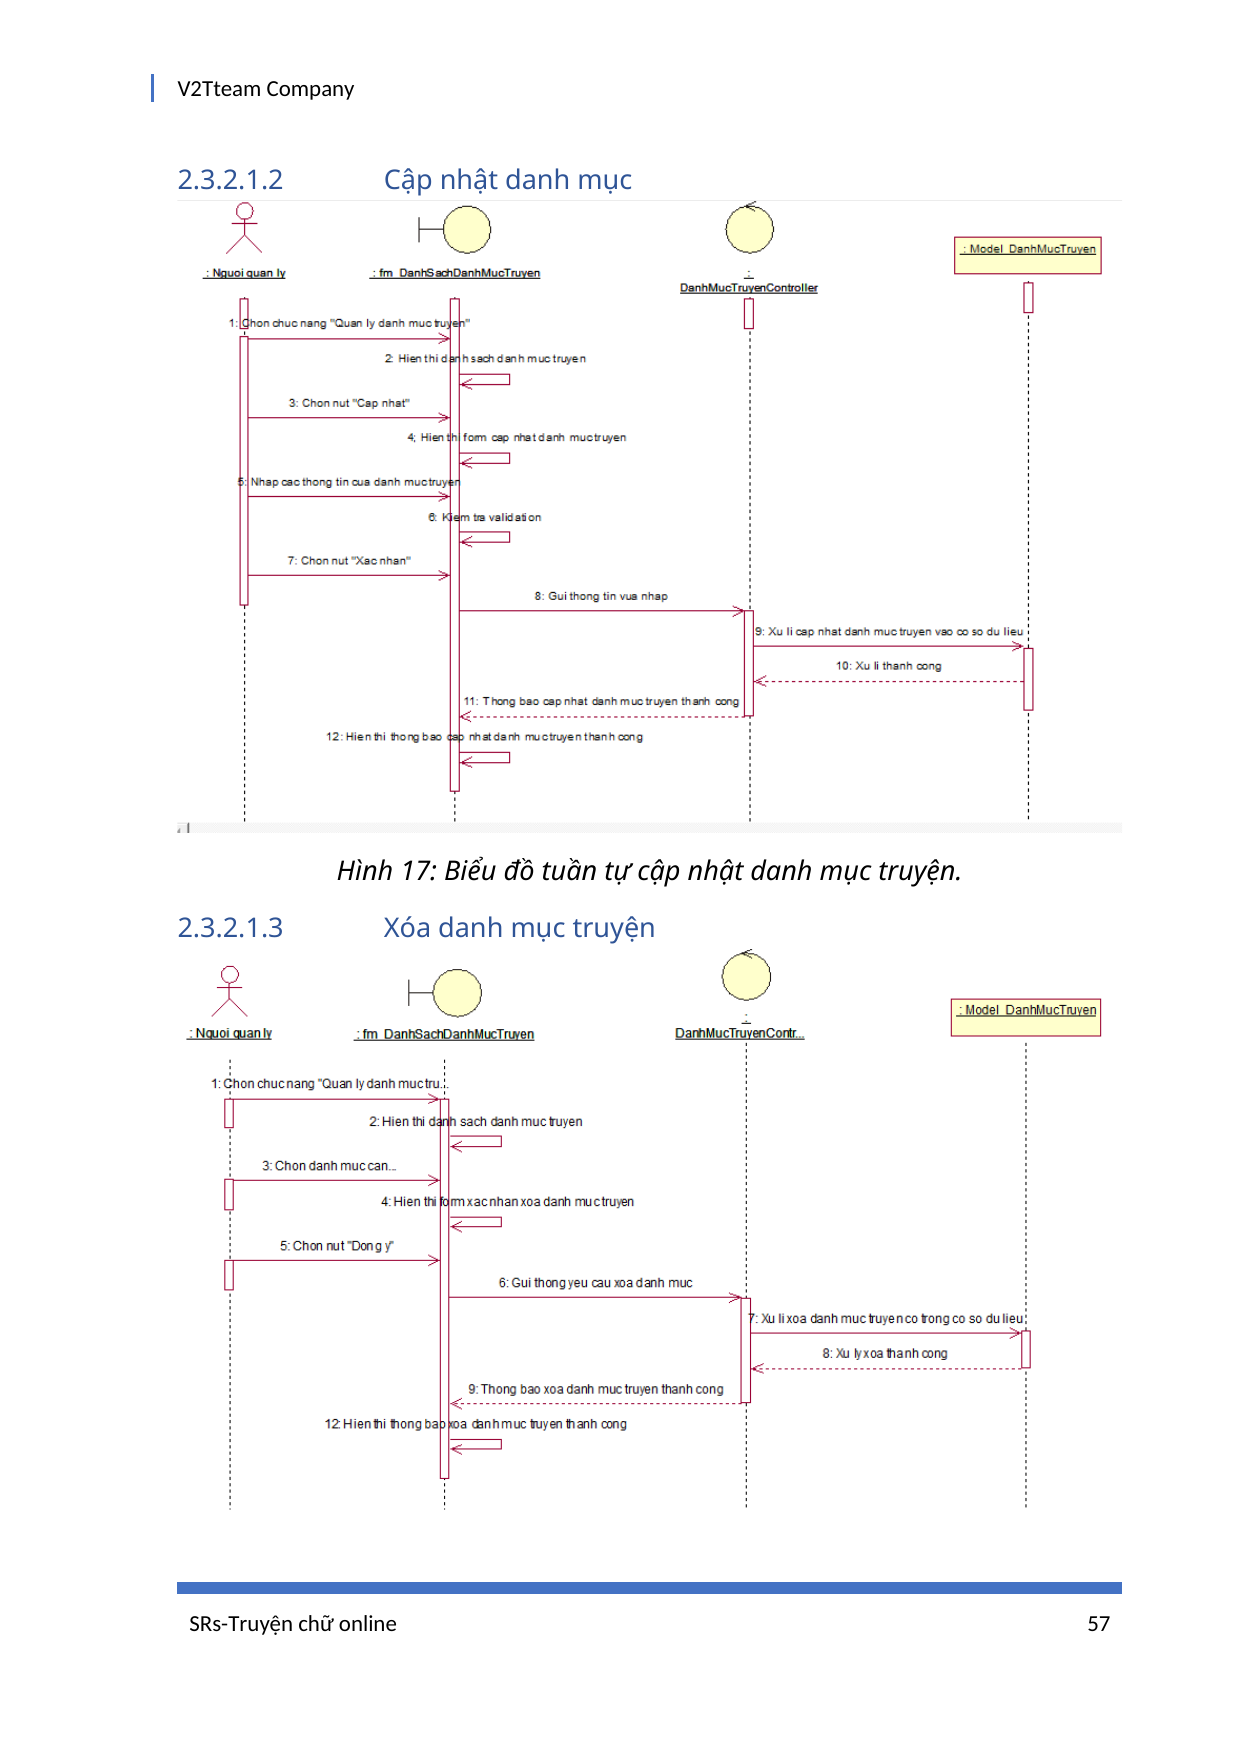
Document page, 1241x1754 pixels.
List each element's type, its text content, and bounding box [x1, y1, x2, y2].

picture [177, 947, 1118, 1538]
subtitle Cập nhật danh mục [177, 160, 1122, 197]
text Hình 17: Biểu đồ tuần tự cập nhật danh mục truyện. [177, 852, 1122, 888]
subtitle Xóa danh mục truyện [177, 908, 1122, 945]
picture [177, 200, 1123, 833]
